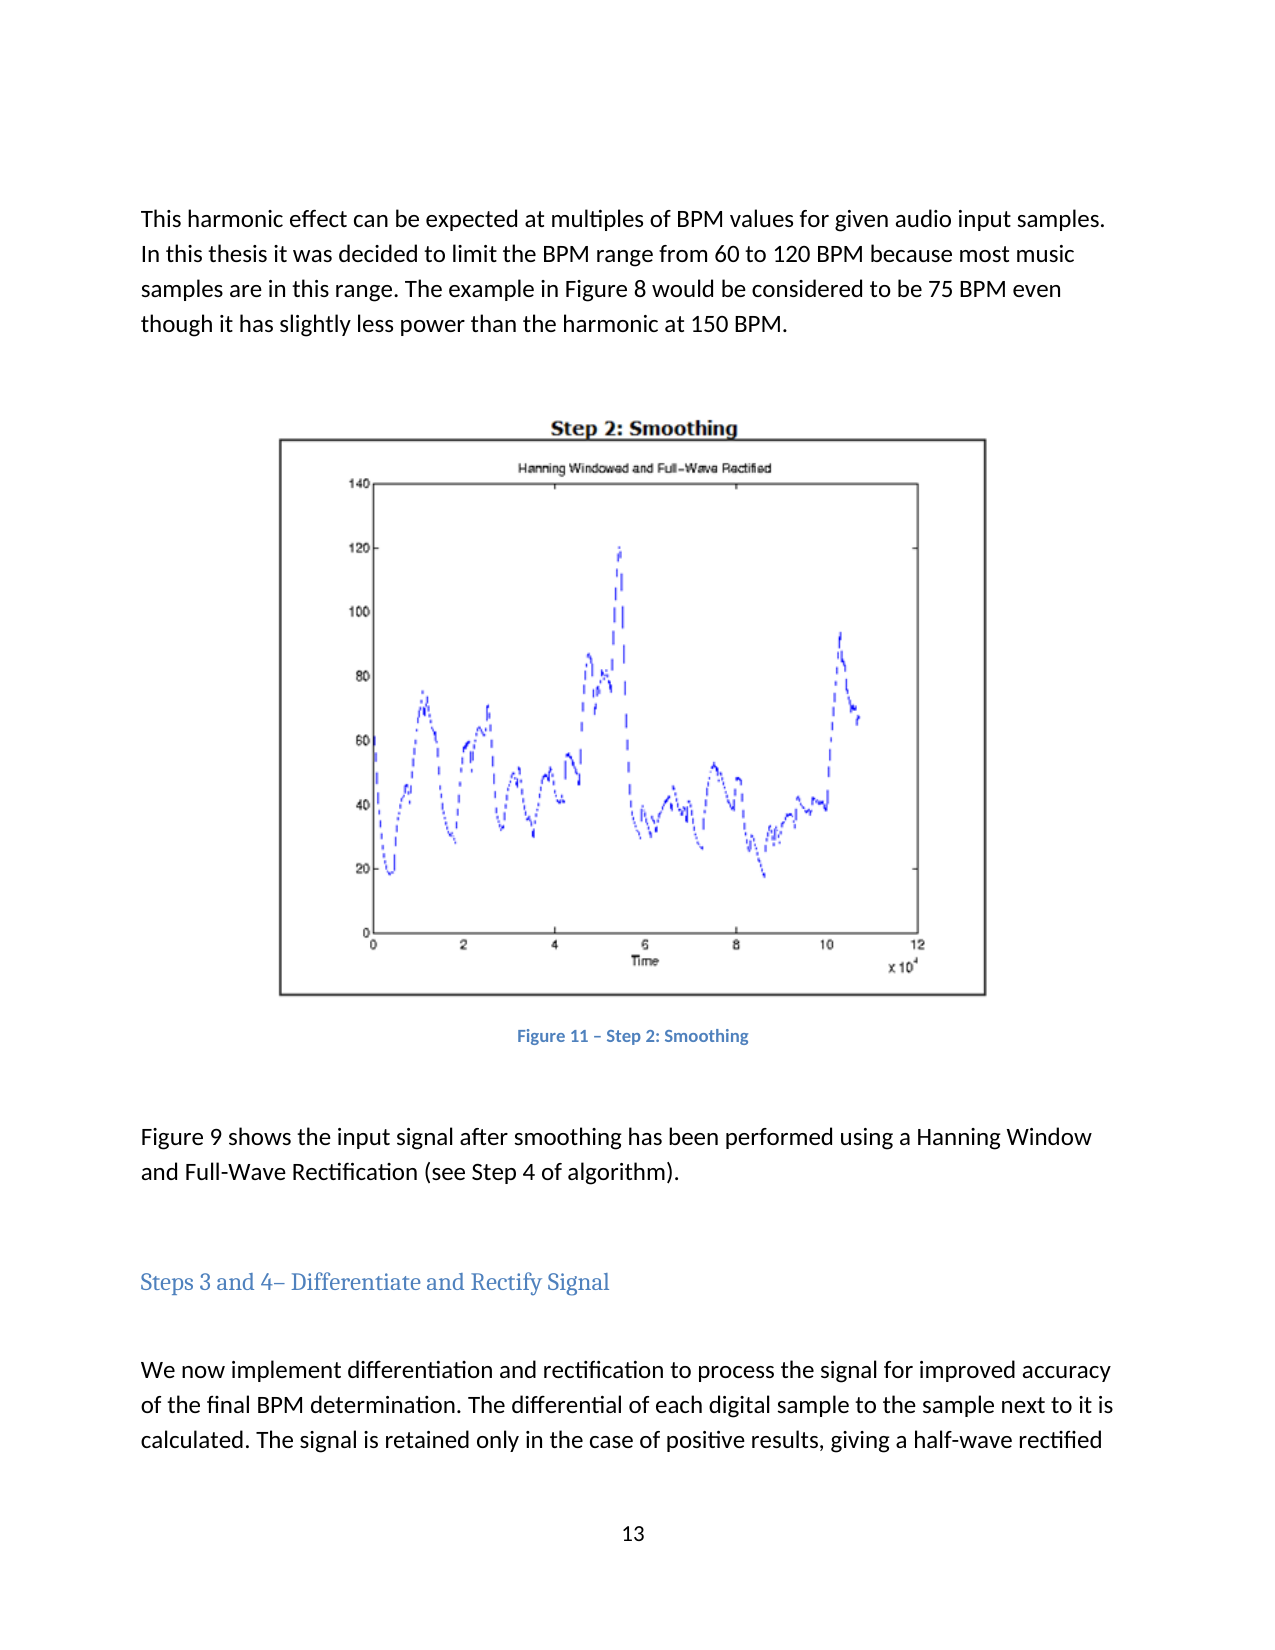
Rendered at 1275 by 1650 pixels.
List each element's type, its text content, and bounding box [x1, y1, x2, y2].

text Figure 11 – Step 2: Smoothing [141, 1024, 1125, 1047]
text Figure 9 shows the input signal after smoothing has been performed using a Hanning Window and Full-Wave Rectification (see Step 4 of algorithm). [141, 1121, 1125, 1187]
subtitle Steps 3 and 4– Differentiate and Rectify Signal [141, 1268, 1125, 1297]
picture [275, 419, 991, 1000]
text This harmonic effect can be expected at multiples of BPM values for given audio input samples. In this thesis it was decided to limit the BPM range from 60 to 120 BPM because most music samples are in this range. The example in Figure 8 would be considered to be 75 BPM even though it has slightly less power than the harmonic at 150 BPM. [141, 203, 1125, 338]
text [141, 1354, 1125, 1454]
